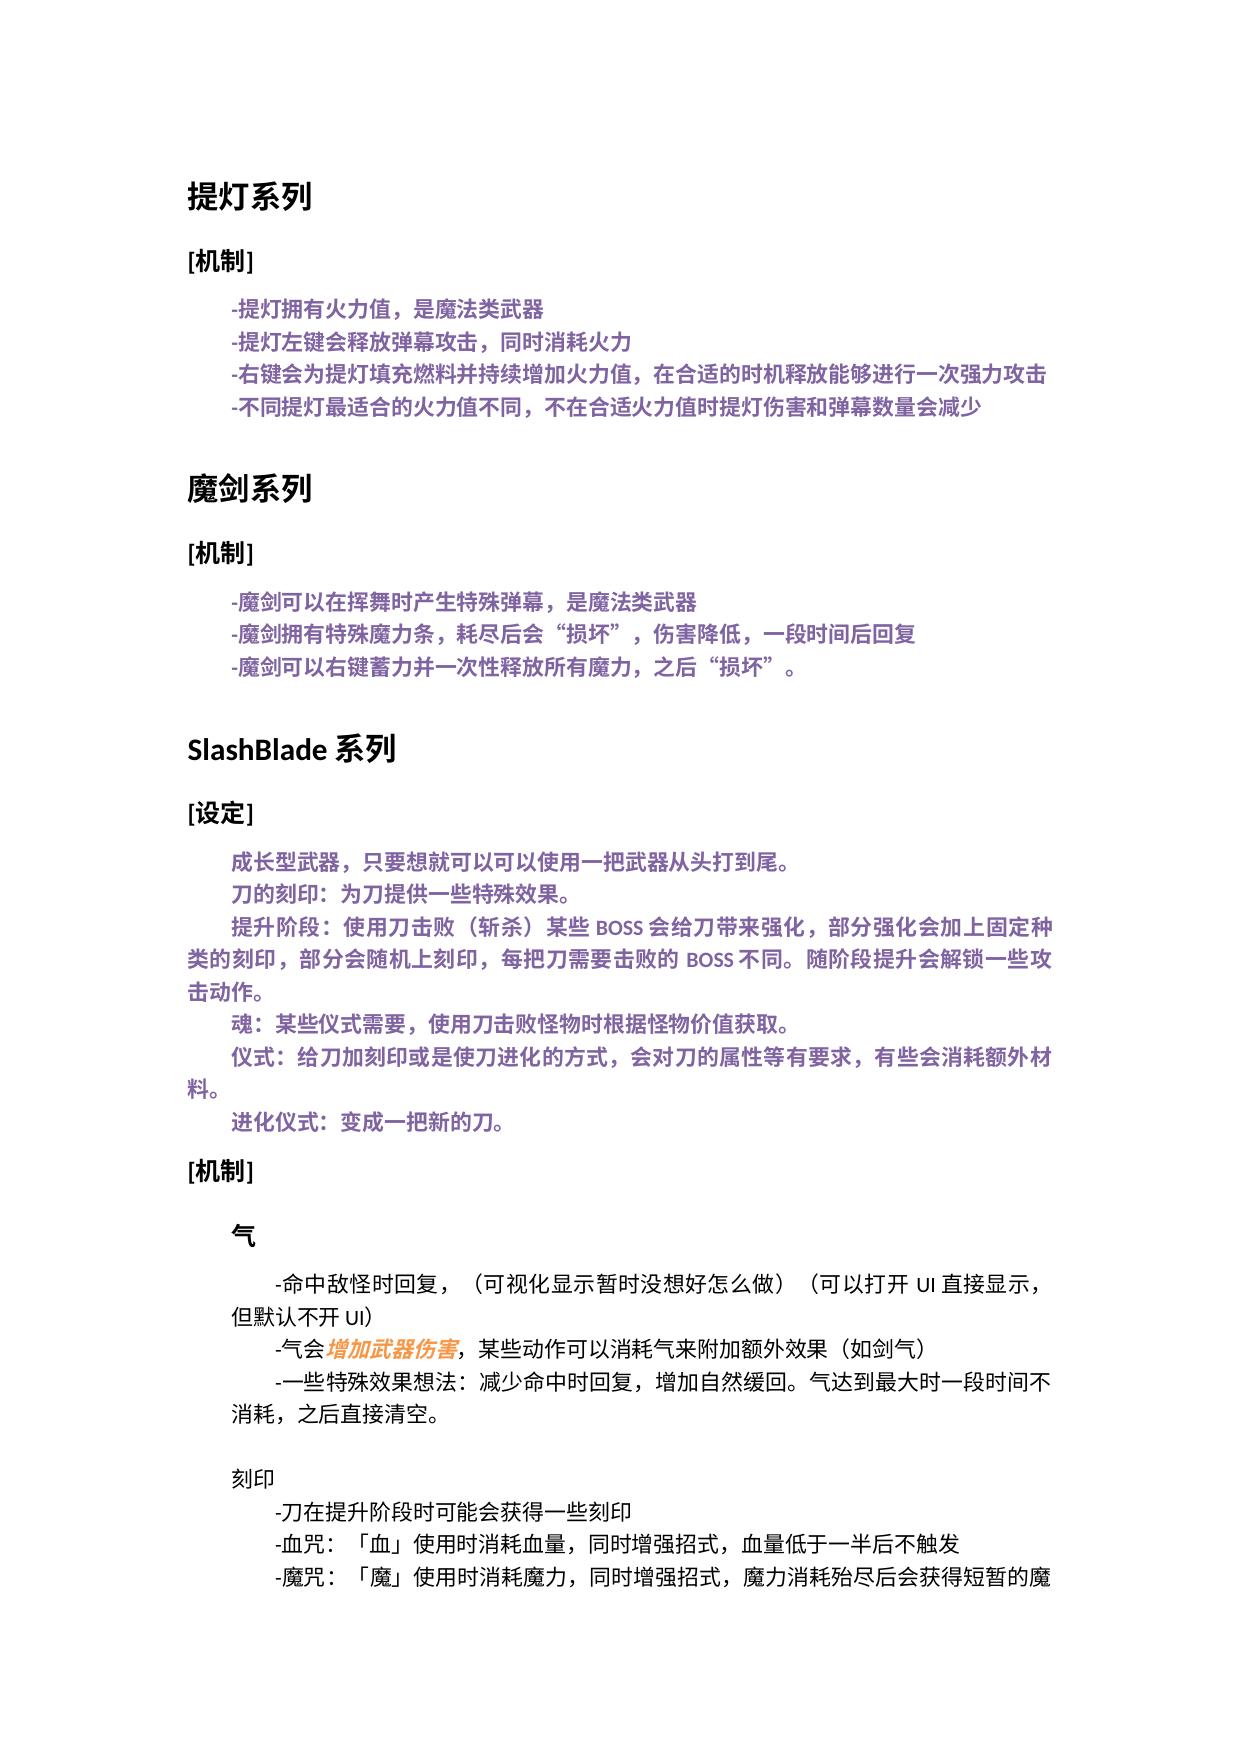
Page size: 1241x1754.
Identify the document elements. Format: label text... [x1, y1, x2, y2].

text -魔剑可以在挥舞时产生特殊弹幕，是魔法类武器 [187, 584, 1053, 617]
text 刻印 [187, 1462, 1053, 1494]
text SlashBlade系列 [187, 714, 1053, 779]
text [231, 1559, 1053, 1592]
text 魔剑系列 [187, 454, 1053, 519]
text 进化仪式：变成一把新的刀。 [187, 1104, 1053, 1137]
text -魔剑可以右键蓄力并一次性释放所有魔力，之后“损坏”。 [187, 649, 1053, 682]
text [机制] [187, 1137, 1053, 1202]
text -一些特殊效果想法：减少命中时回复，增加自然缓回。气达到最大时一段时间不消耗，之后直接清空。 [231, 1364, 1053, 1429]
text 成长型武器，只要想就可以可以使用一把武器从头打到尾。 [187, 844, 1053, 877]
text 气 [187, 1202, 1053, 1267]
text -提灯左键会释放弹幕攻击，同时消耗火力 [187, 324, 1053, 357]
text [机制] [187, 519, 1053, 584]
text -刀在提升阶段时可能会获得一些刻印 [231, 1494, 1053, 1527]
text [设定] [187, 779, 1053, 844]
text -命中敌怪时回复，（可视化显示暂时没想好怎么做）（可以打开UI直接显示，但默认不开UI） [231, 1267, 1053, 1332]
text -魔剑拥有特殊魔力条，耗尽后会“损坏”，伤害降低，一段时间后回复 [187, 617, 1053, 649]
text -血咒：「血」使用时消耗血量，同时增强招式，血量低于一半后不触发 [231, 1527, 1053, 1559]
text -不同提灯最适合的火力值不同，不在合适火力值时提灯伤害和弹幕数量会减少 [187, 389, 1053, 422]
text -气会增加武器伤害，某些动作可以消耗气来附加额外效果（如剑气） [231, 1332, 1053, 1364]
text [机制] [187, 227, 1053, 292]
text 提灯系列 [187, 162, 1053, 227]
text 魂：某些仪式需要，使用刀击败怪物时根据怪物价值获取。 [187, 1007, 1053, 1039]
text 仪式：给刀加刻印或是使刀进化的方式，会对刀的属性等有要求，有些会消耗额外材料。 [187, 1039, 1053, 1104]
text -提灯拥有火力值，是魔法类武器 [187, 292, 1053, 324]
text 提升阶段：使用刀击败（斩杀）某些BOSS会给刀带来强化，部分强化会加上固定种类的刻印，部分会随机上刻印，每把刀需要击败的BOSS不同。随阶段提升会解锁一些攻击动作。 [187, 909, 1053, 1007]
text 刀的刻印：为刀提供一些特殊效果。 [187, 877, 1053, 909]
text -右键会为提灯填充燃料并持续增加火力值，在合适的时机释放能够进行一次强力攻击 [187, 357, 1053, 389]
